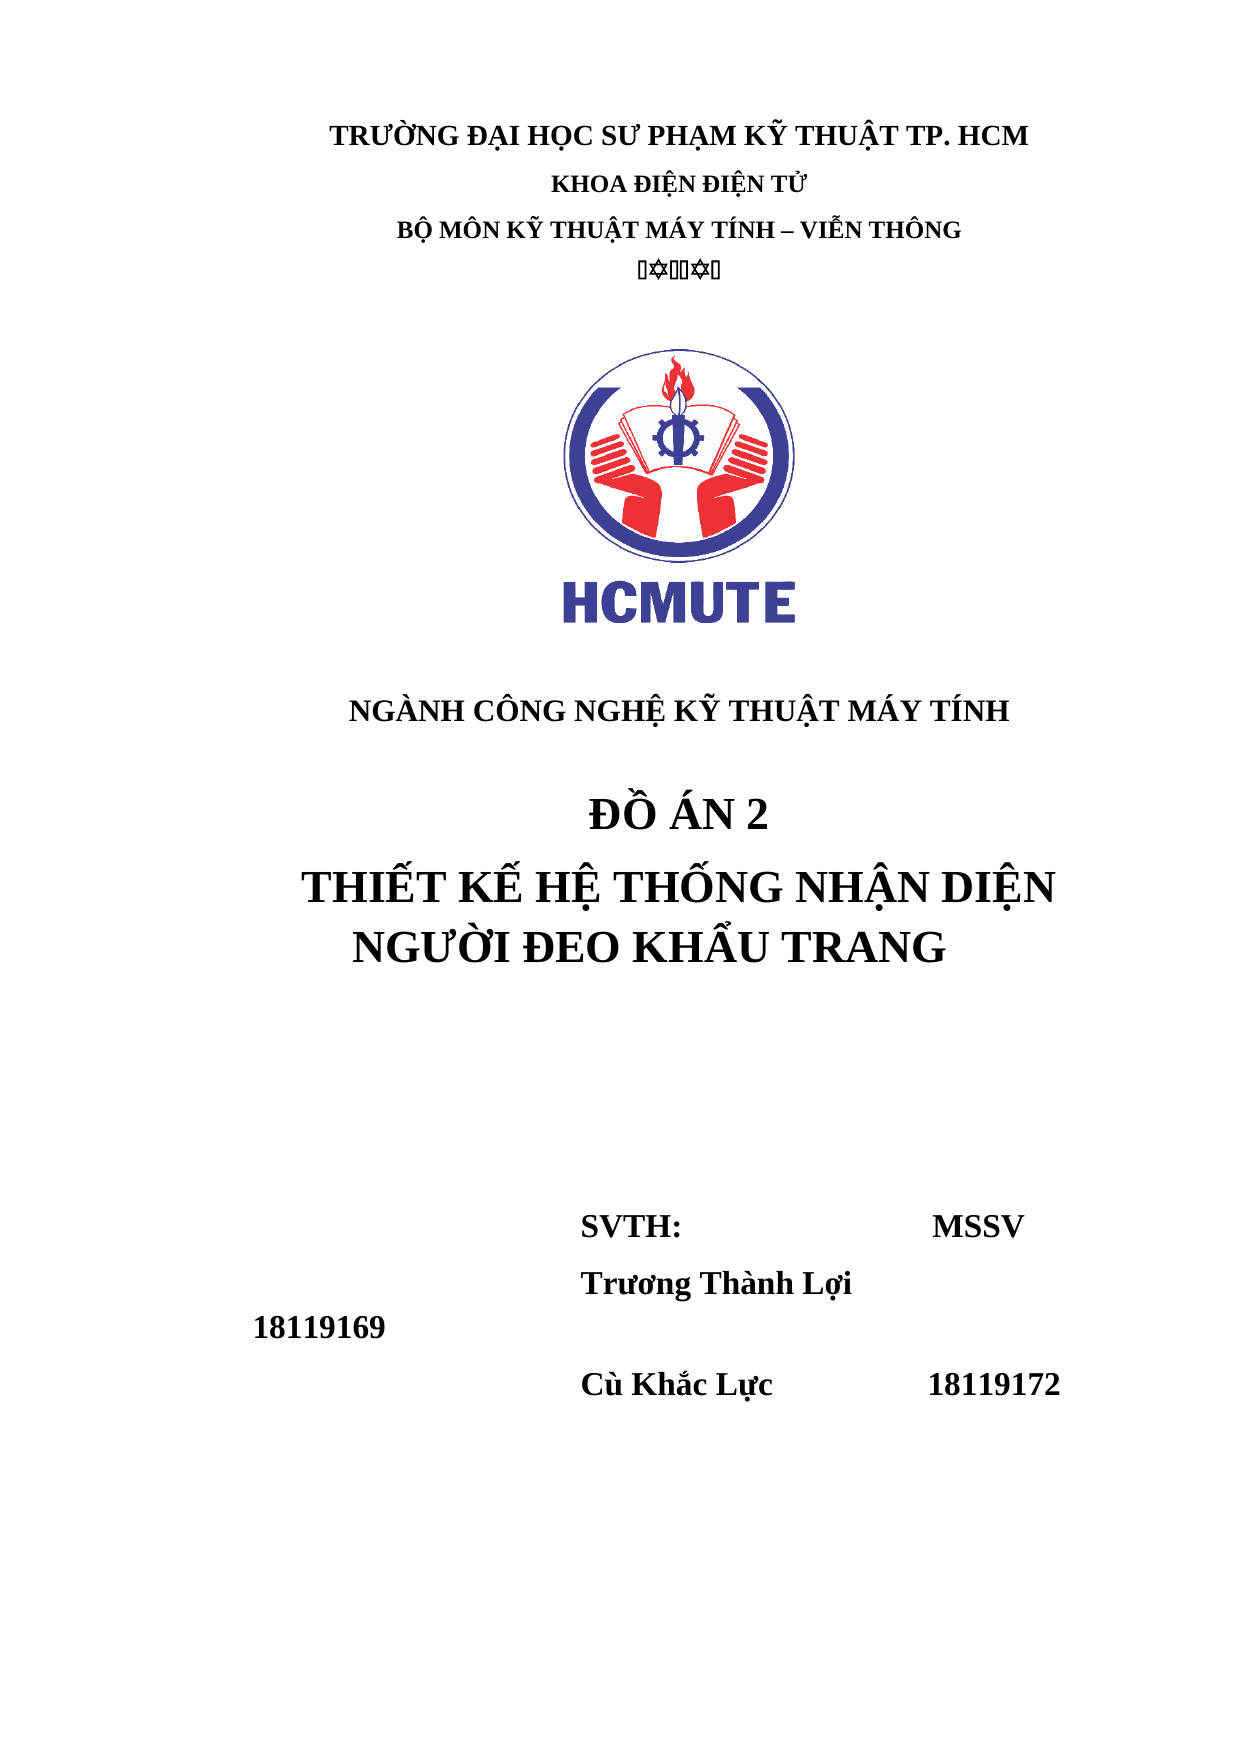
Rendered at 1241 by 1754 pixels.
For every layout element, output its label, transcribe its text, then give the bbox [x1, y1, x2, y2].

text Cù Khắc Lực 18119172 [222, 1364, 1122, 1402]
text THIẾT KẾ HỆ THỐNG NHẬN DIỆN NGƯỜI ĐEO KHẨU TRANG [177, 859, 1122, 973]
text BỘ MÔN KỸ THUẬT MÁY TÍNH – VIỄN THÔNG [177, 215, 1122, 243]
text NGÀNH CÔNG NGHỆ KỸ THUẬT MÁY TÍNH [177, 693, 1122, 728]
text KHOA ĐIỆN ĐIỆN TỬ [177, 169, 1122, 198]
text SVTH: MSSV [222, 1207, 1122, 1245]
text Trương Thành Lợi 18119169 [222, 1263, 1122, 1346]
picture [563, 349, 795, 623]
text ĐỒ ÁN 2 [177, 786, 1122, 839]
text TRƯỜNG ĐẠI HỌC SƯ PHẠM KỸ THUẬT TP. HCM [177, 118, 1122, 152]
